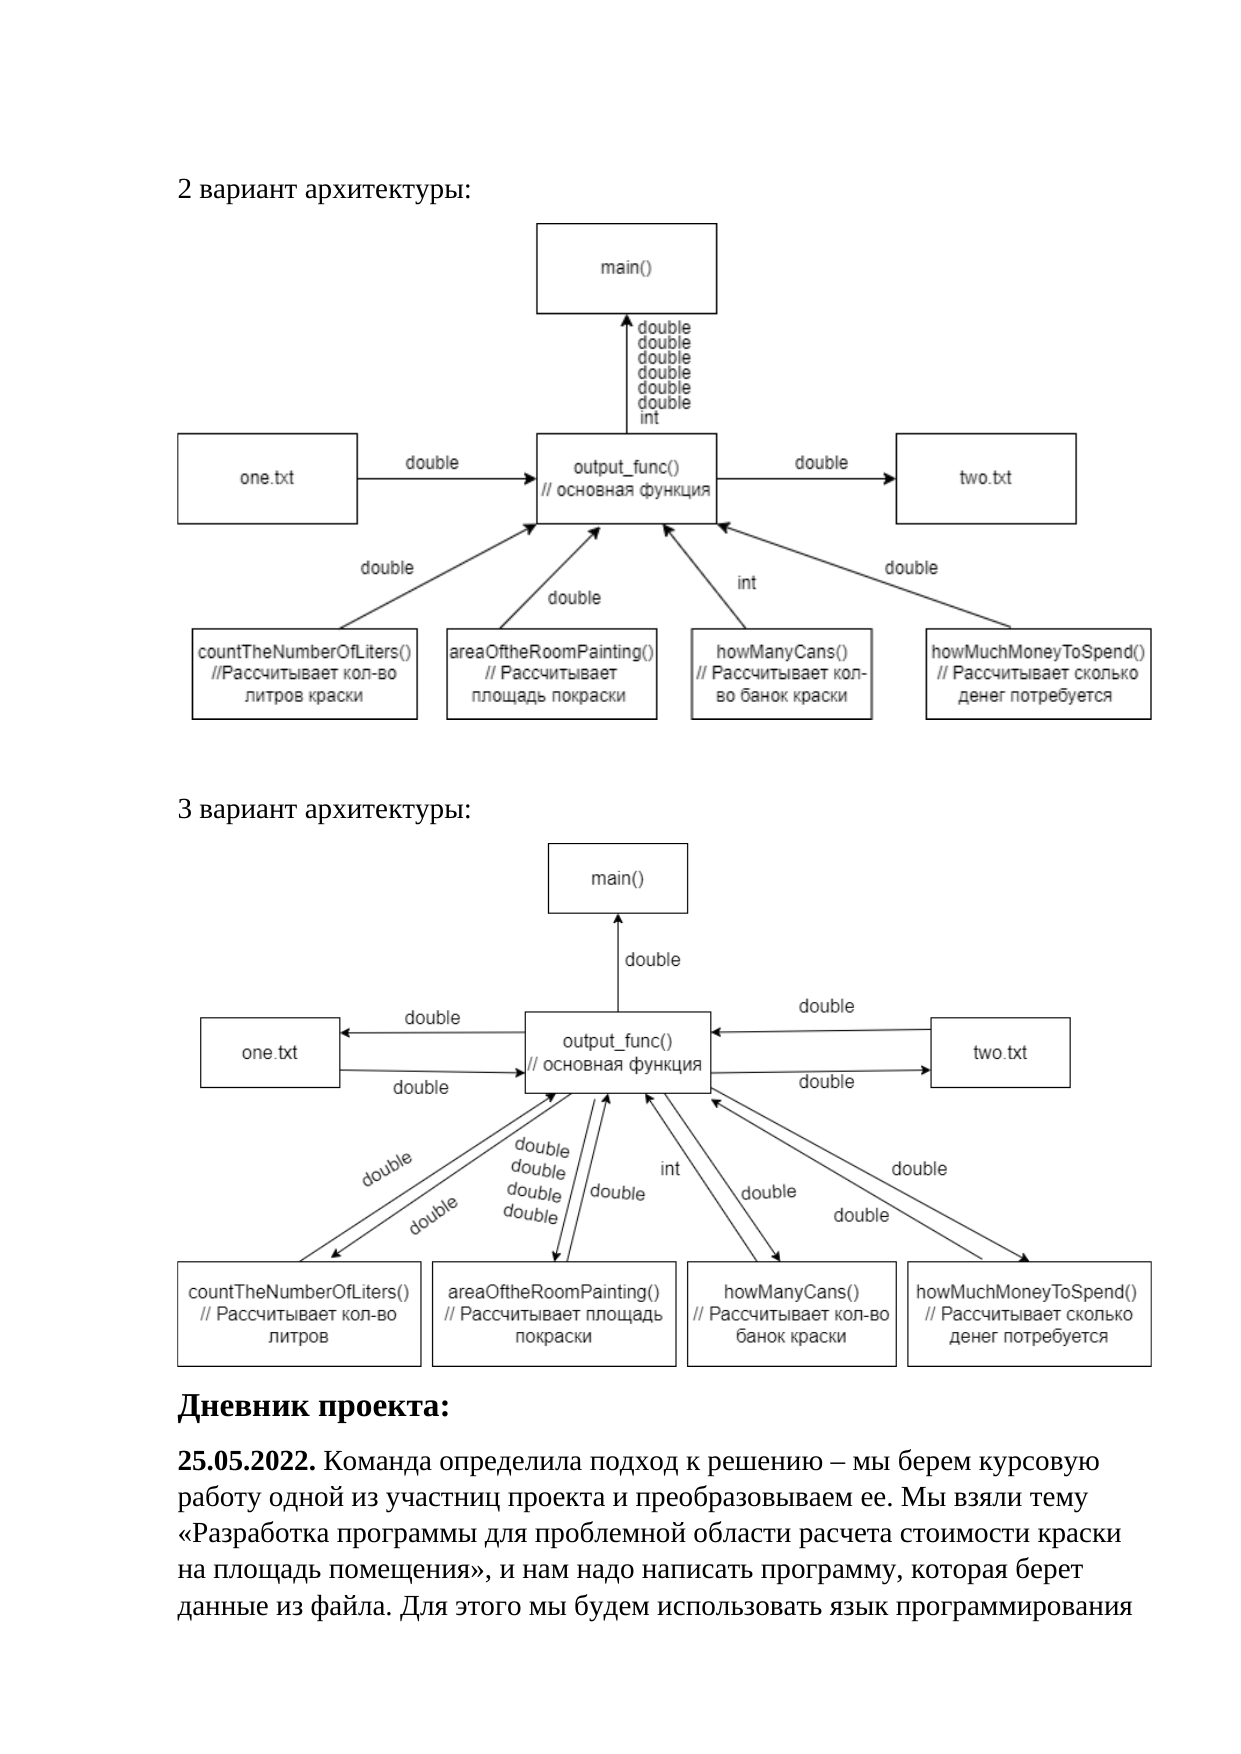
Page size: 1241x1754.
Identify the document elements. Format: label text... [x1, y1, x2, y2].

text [177, 1443, 1152, 1621]
text Дневник проекта: [177, 1385, 1152, 1423]
text 2 вариант архитектуры: [177, 171, 1152, 204]
picture [177, 843, 1152, 1367]
text 3 вариант архитектуры: [177, 791, 1152, 824]
picture [177, 223, 1152, 720]
